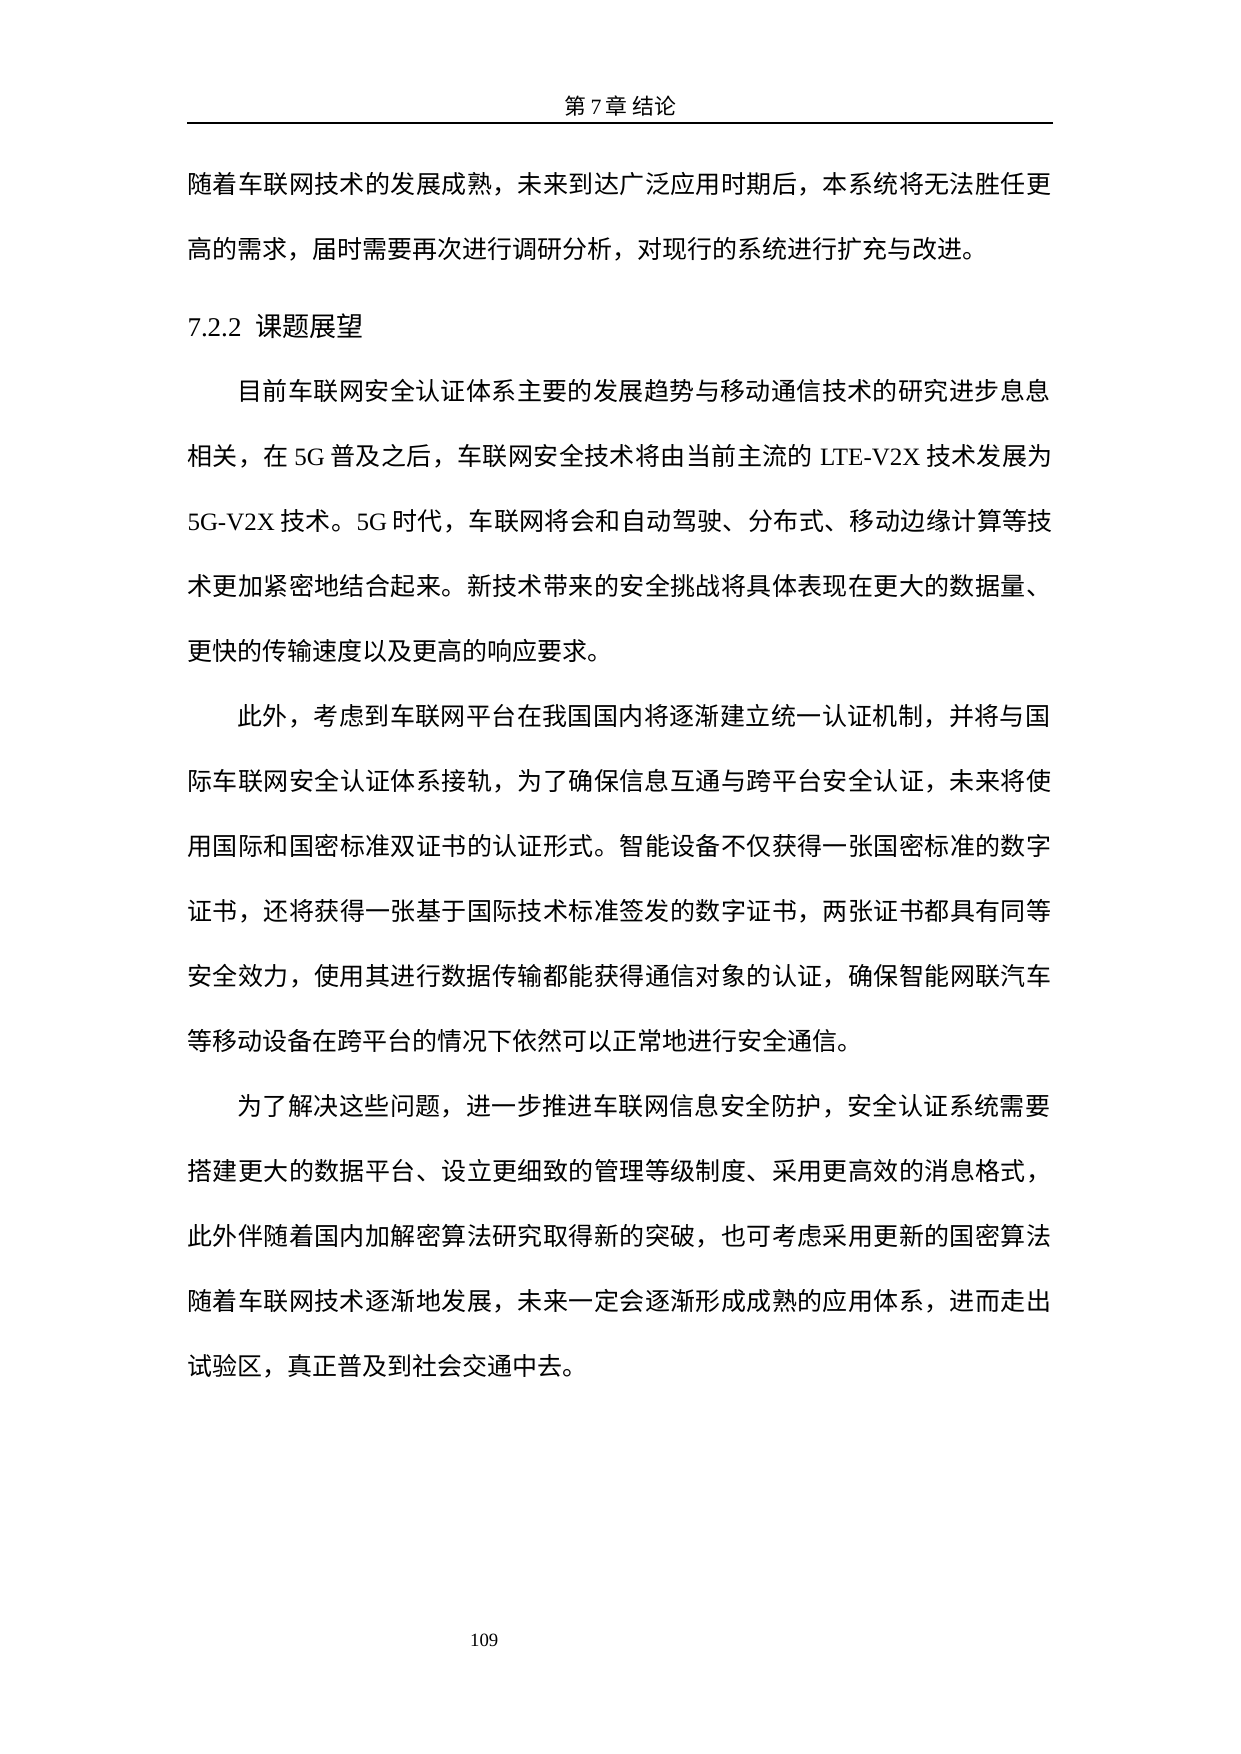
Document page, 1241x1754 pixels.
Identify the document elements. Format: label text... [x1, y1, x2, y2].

text 7.2.2 课题展望 [187, 305, 1053, 344]
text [187, 150, 1053, 280]
text 目前车联网安全认证体系主要的发展趋势与移动通信技术的研究进步息息相关，在5G普及之后，车联网安全技术将由当前主流的LTE-V2X技术发展为5G-V2X技术。5G时代，车联网将会和自动驾驶、分布式、移动边缘计算等技术更加紧密地结合起来。新技术带来的安全挑战将具体表现在更大的数据量、更快的传输速度以及更高的响应要求。 [187, 357, 1053, 682]
text 为了解决这些问题，进一步推进车联网信息安全防护，安全认证系统需要搭建更大的数据平台、设立更细致的管理等级制度、采用更高效的消息格式，此外伴随着国内加解密算法研究取得新的突破，也可考虑采用更新的国密算法。随着车联网技术逐渐地发展，未来一定会逐渐形成成熟的应用体系，进而走出试验区，真正普及到社会交通中去。 [187, 1072, 1053, 1397]
text 此外，考虑到车联网平台在我国国内将逐渐建立统一认证机制，并将与国际车联网安全认证体系接轨，为了确保信息互通与跨平台安全认证，未来将使用国际和国密标准双证书的认证形式。智能设备不仅获得一张国密标准的数字证书，还将获得一张基于国际技术标准签发的数字证书，两张证书都具有同等安全效力，使用其进行数据传输都能获得通信对象的认证，确保智能网联汽车等移动设备在跨平台的情况下依然可以正常地进行安全通信。 [187, 682, 1053, 1072]
